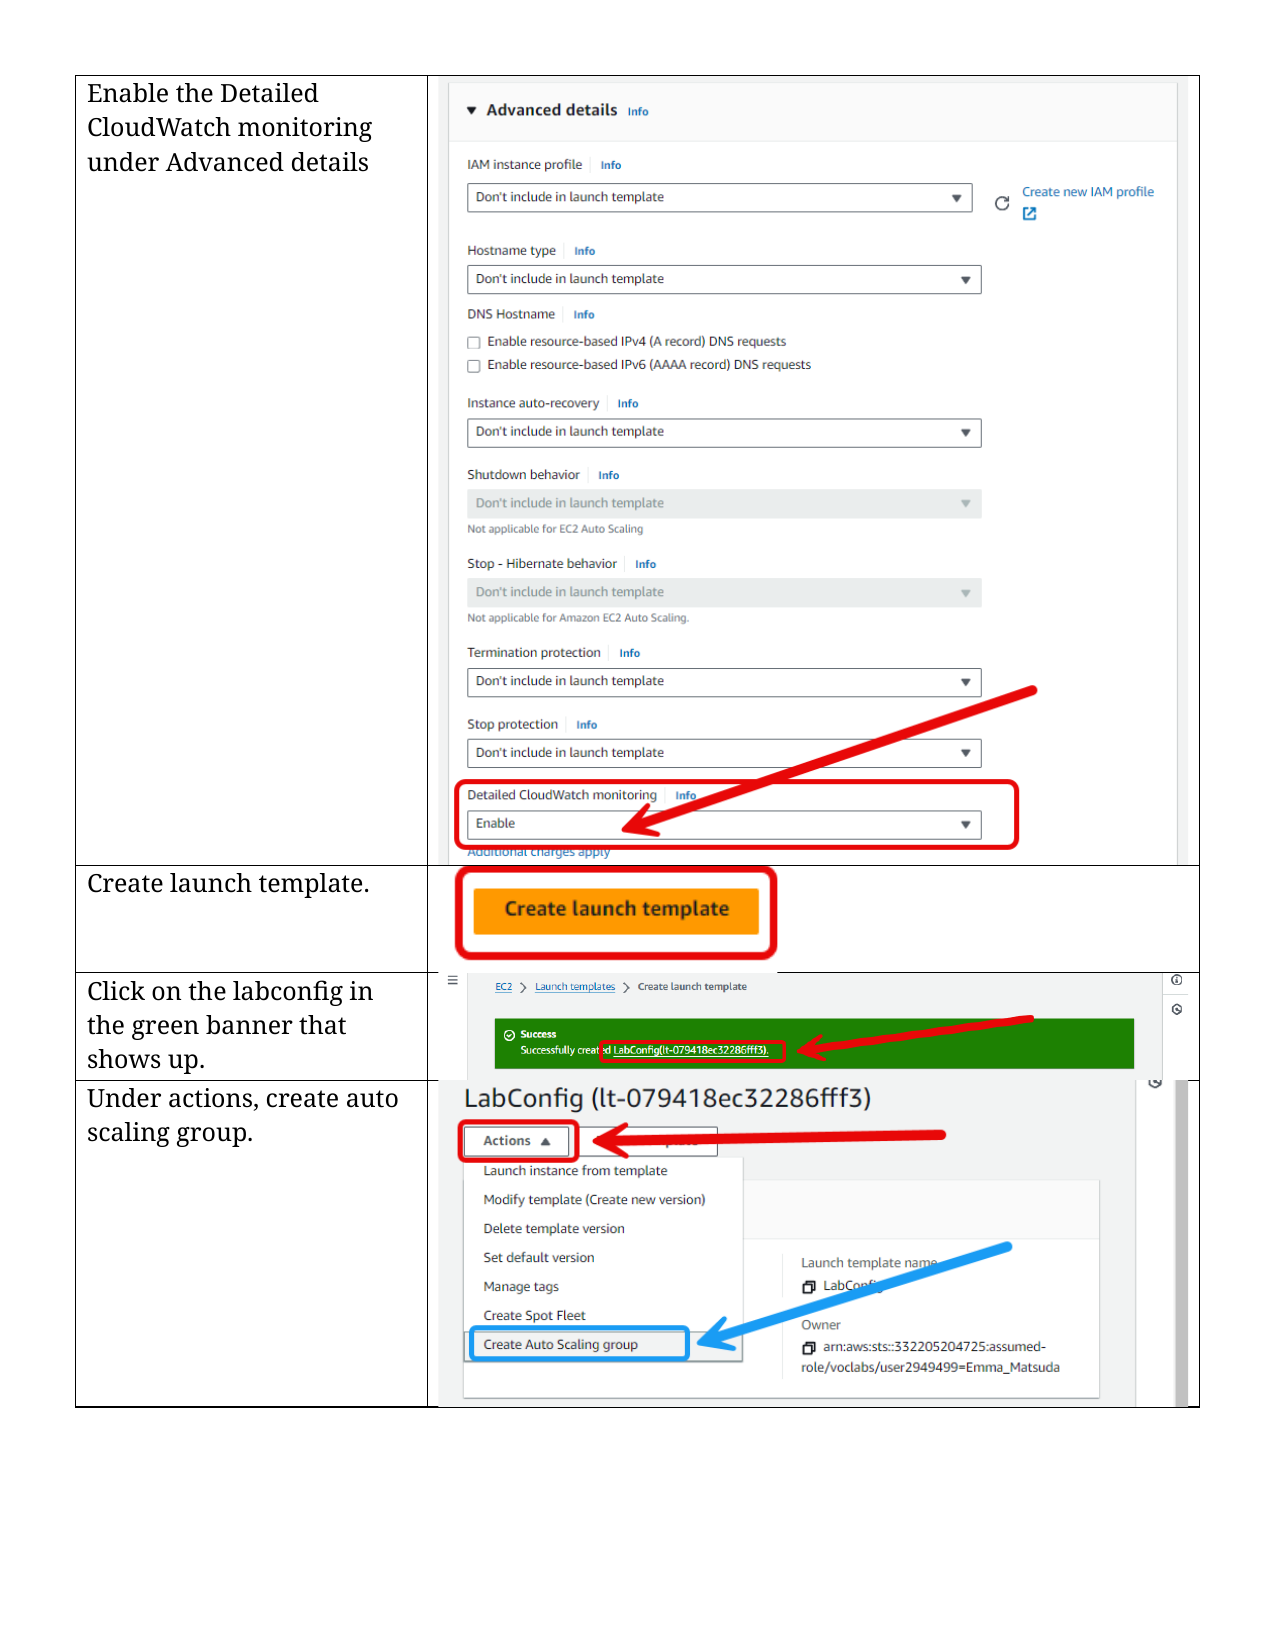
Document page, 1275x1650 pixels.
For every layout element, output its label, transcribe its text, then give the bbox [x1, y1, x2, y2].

table_cell [1189, 973, 1199, 1080]
picture [438, 76, 1189, 865]
table_cell Create launch template. [76, 866, 427, 972]
table_cell [428, 973, 438, 1080]
table_cell [428, 76, 438, 865]
table_cell [1189, 1081, 1199, 1406]
table_cell Under actions, create auto scaling group. [76, 1081, 427, 1406]
table_cell Enable the Detailed CloudWatch monitoring under Advanced details [76, 76, 427, 865]
picture [438, 866, 1189, 1407]
table_cell [1189, 76, 1199, 865]
table_cell [778, 866, 1199, 972]
table_cell [428, 866, 438, 972]
table_cell [428, 1081, 438, 1406]
table_cell Click on the labconfig in the green banner that shows up. [76, 973, 427, 1080]
